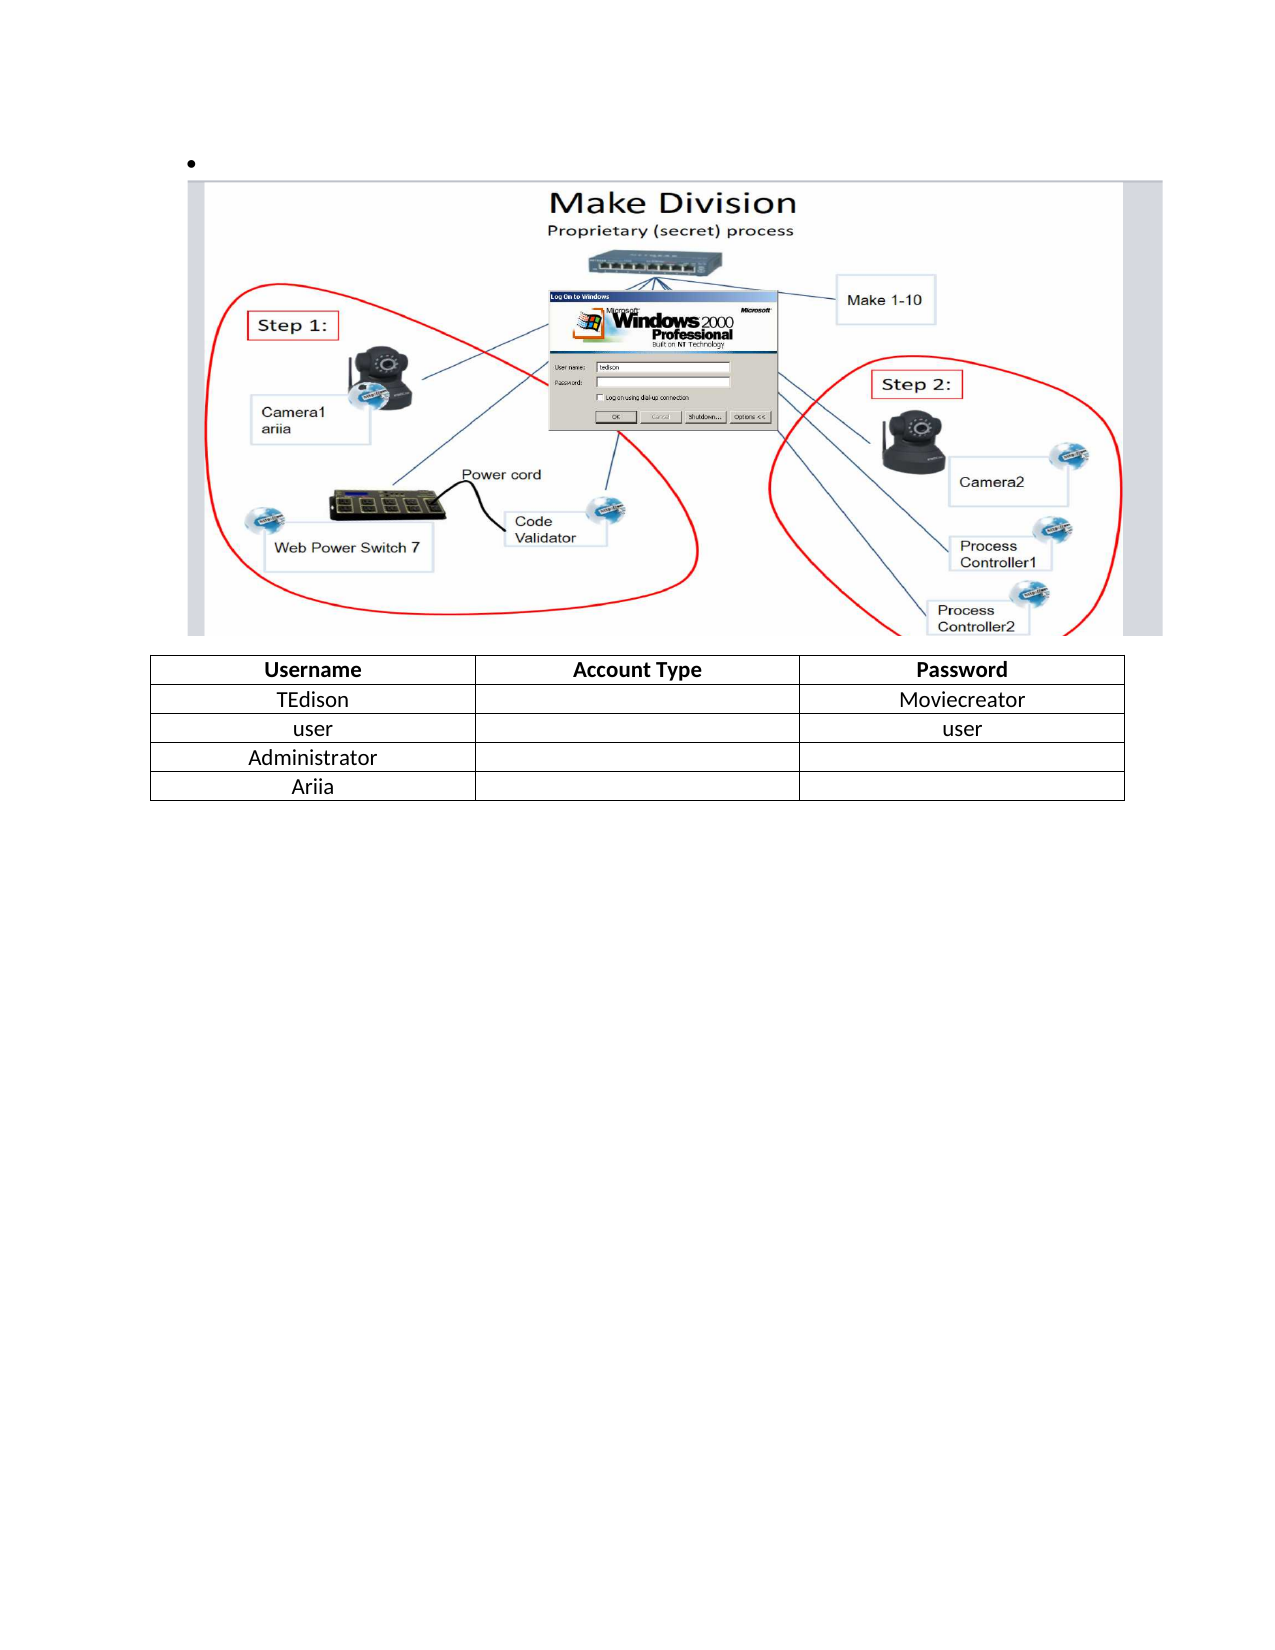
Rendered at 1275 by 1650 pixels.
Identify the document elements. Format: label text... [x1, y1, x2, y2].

table_cell [476, 772, 799, 800]
table_cell user [800, 714, 1124, 742]
table_header Username [151, 656, 475, 684]
table_cell TEdison [151, 685, 475, 713]
table_cell Administrator [151, 743, 475, 771]
picture [187, 180, 1163, 636]
table_cell [800, 772, 1124, 800]
table_header Password [800, 656, 1124, 684]
table_cell Moviecreator [800, 685, 1124, 713]
table_cell [476, 714, 799, 742]
table_cell [476, 743, 799, 771]
table_cell [800, 743, 1124, 771]
table_cell Ariia [151, 772, 475, 800]
table_header Account Type [476, 656, 799, 684]
table_cell user [151, 714, 475, 742]
table_cell [476, 685, 799, 713]
